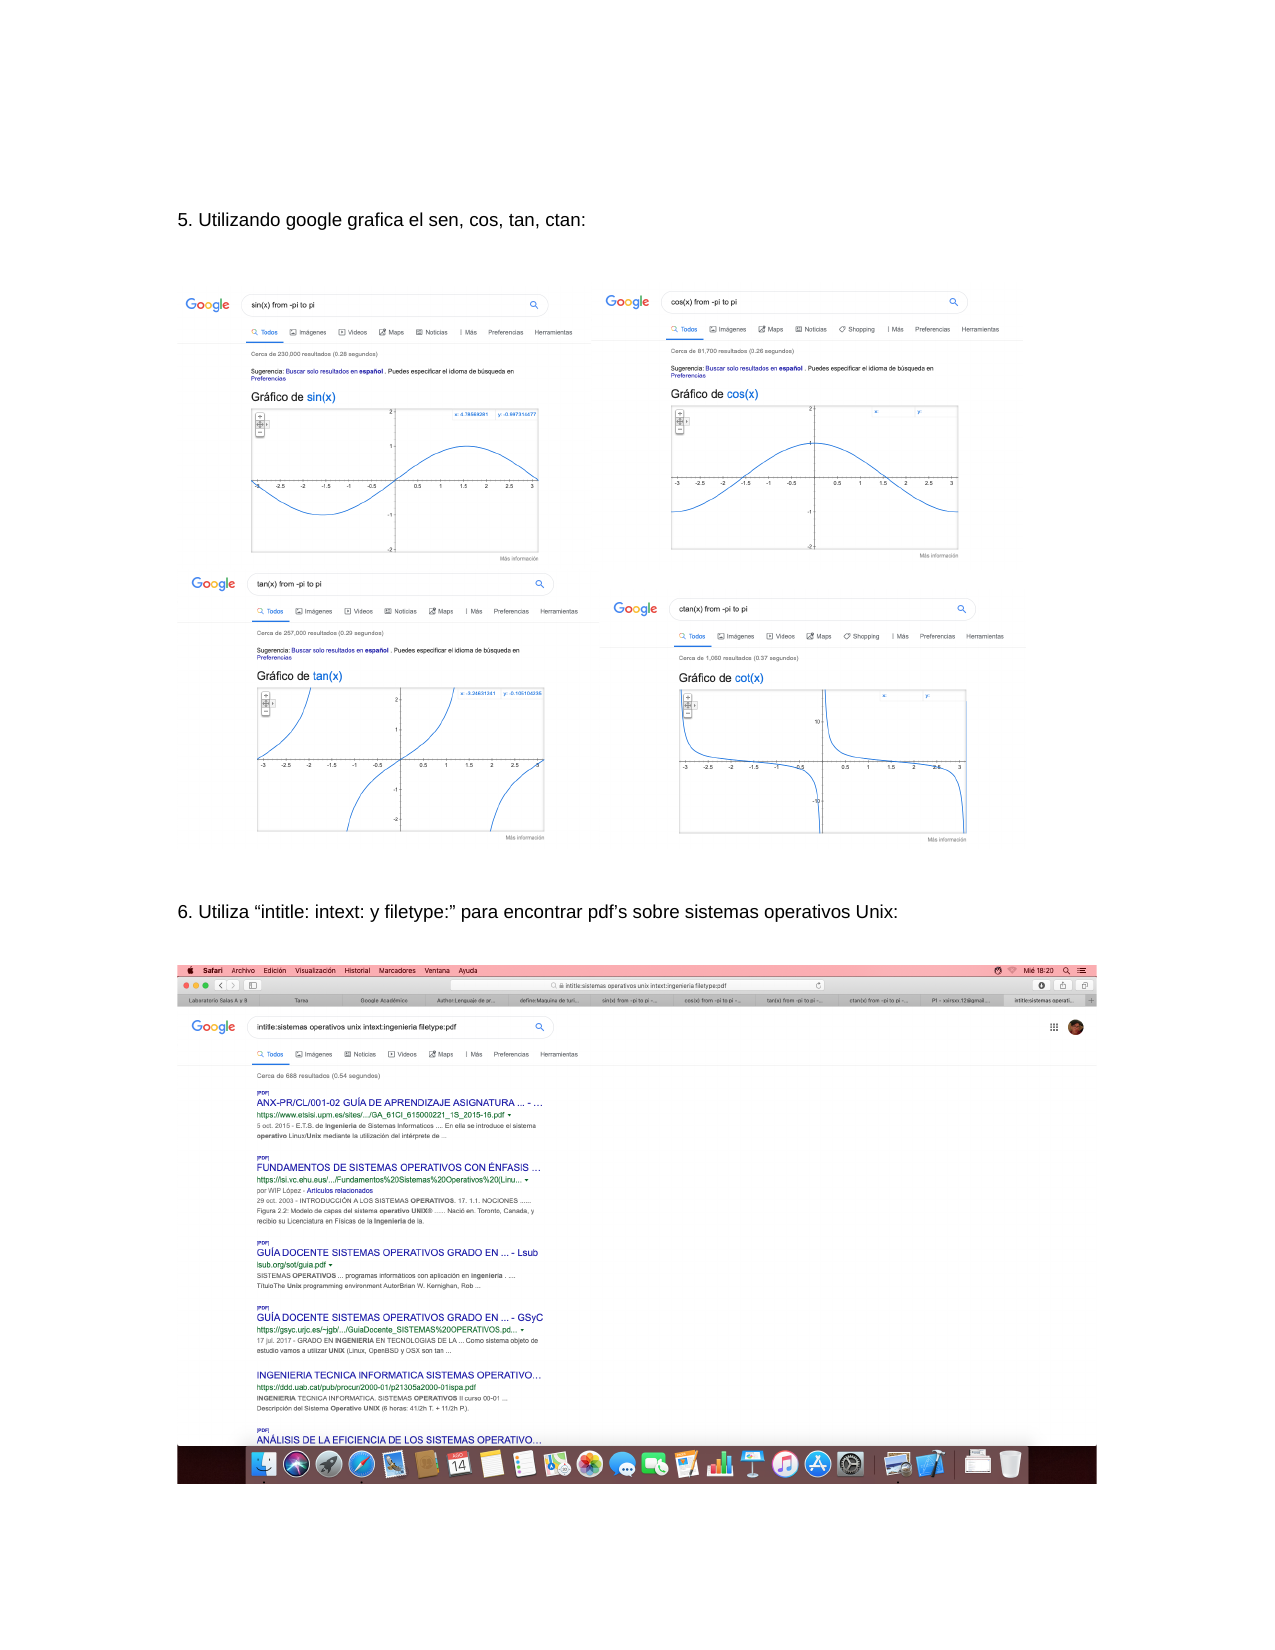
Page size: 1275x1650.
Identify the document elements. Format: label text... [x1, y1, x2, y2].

text 6. Utiliza “intitle: intext: y filetype:” para encontrar pdf’s sobre sistemas operativos Unix: [177, 901, 1098, 922]
picture [177, 965, 1097, 1484]
text 5. Utilizando google grafica el sen, cos, tan, ctan: [177, 209, 1098, 230]
picture [177, 282, 1026, 849]
